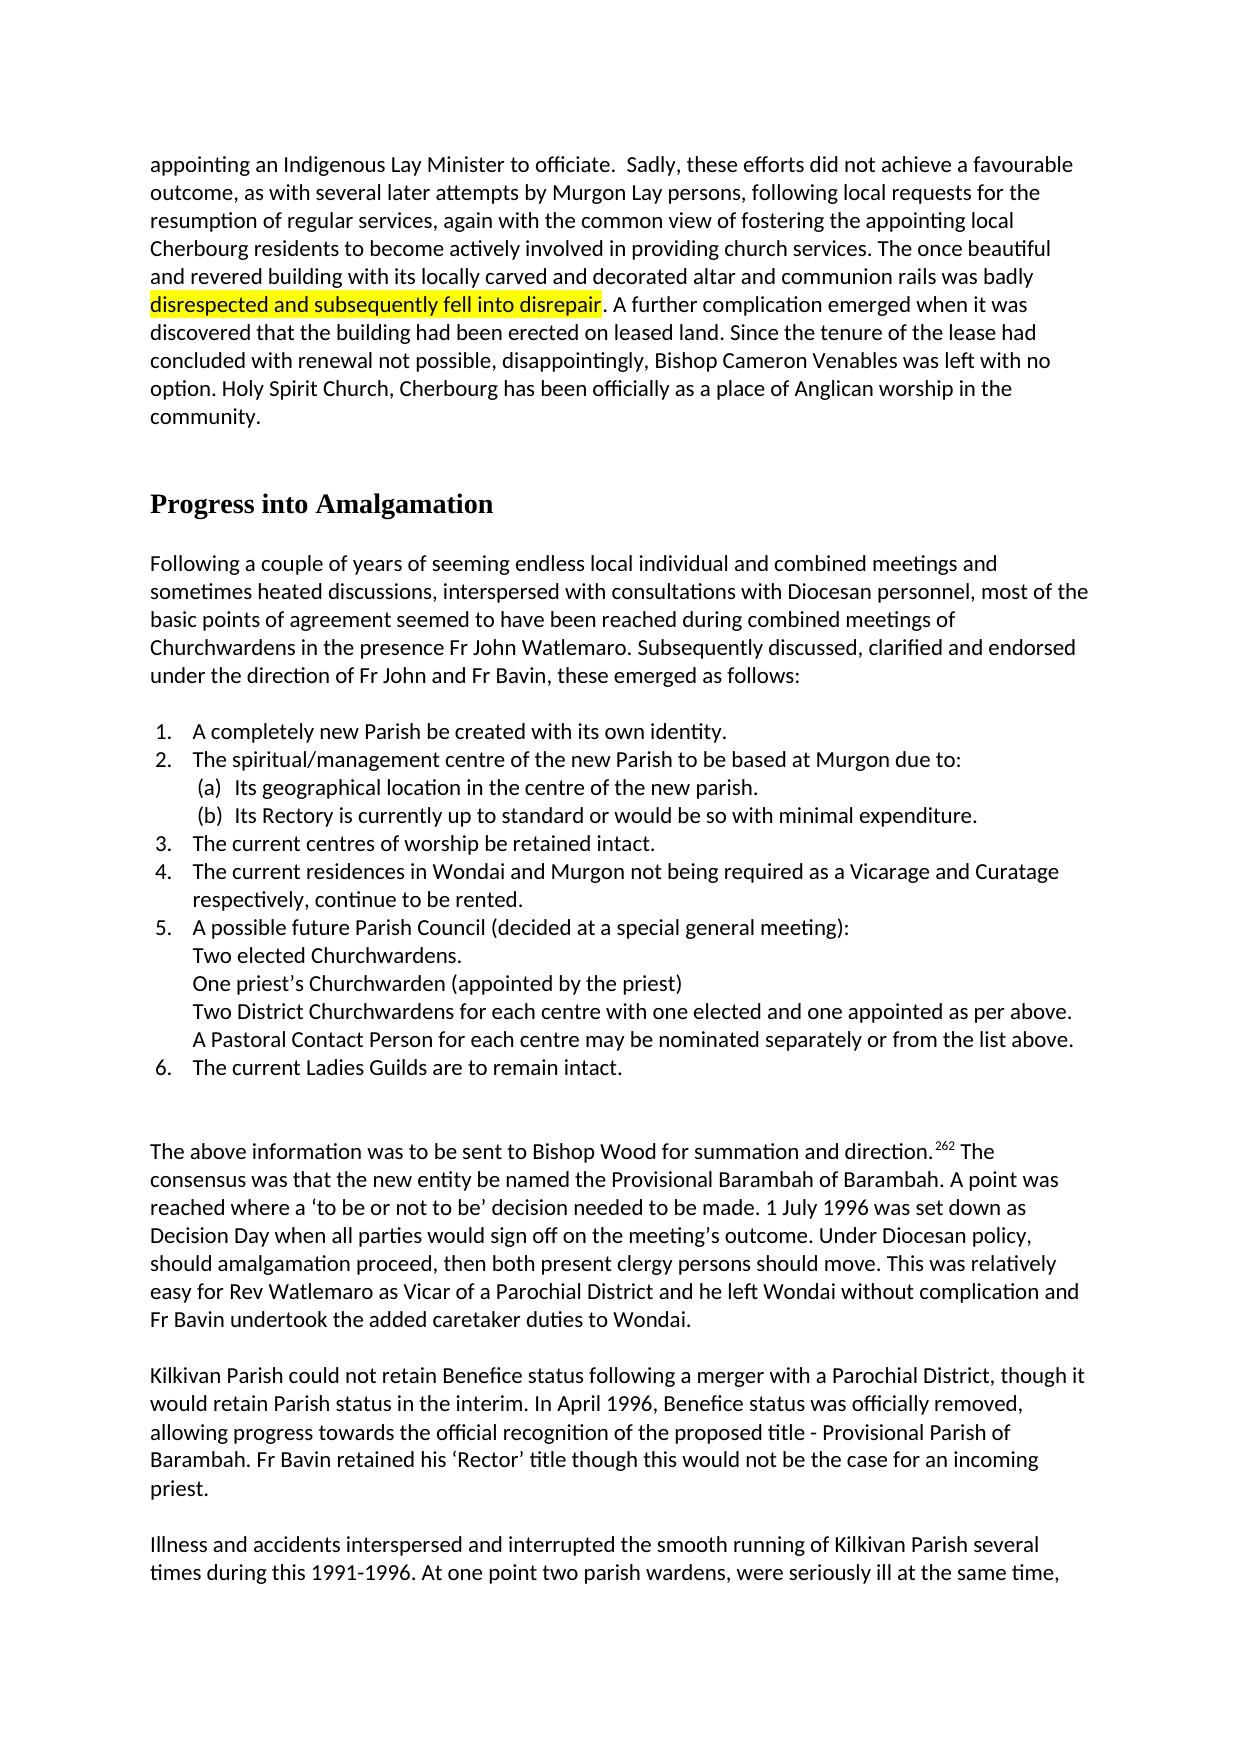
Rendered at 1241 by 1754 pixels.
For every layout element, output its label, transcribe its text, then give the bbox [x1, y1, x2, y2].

text One priest’s Churchwarden (appointed by the priest) [192, 969, 1090, 997]
list The current Ladies Guilds are to remain intact. [155, 1053, 1090, 1081]
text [150, 1530, 1090, 1586]
text Two District Churchwardens for each centre with one elected and one appointed as per above. [192, 997, 1090, 1025]
text The above information was to be sent to Bishop Wood for summation and direction. The consensus was that the new entity be named the Provisional Barambah of Barambah. A point was reached where a ‘to be or not to be’ decision needed to be made. 1 July 1996 was set down as Decision Day when all parties would sign off on the meeting’s outcome. Under Diocesan policy, should amalgamation proceed, then both present clergy persons should move. This was relatively easy for Rev Watlemaro as Vicar of a Parochial District and he left Wondai without complication and Fr Bavin undertook the added caretaker duties to Wondai. [150, 1137, 1090, 1333]
list A completely new Parish be created with its own identity. [155, 717, 1090, 745]
list Its Rectory is currently up to standard or would be so with minimal expenditure. [197, 801, 1090, 829]
list Its geographical location in the centre of the new parish. [197, 773, 1090, 801]
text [150, 150, 1090, 430]
list The spiritual/management centre of the new Parish to be based at Murgon due to: [155, 745, 1090, 773]
list The current centres of worship be retained intact. [155, 829, 1090, 857]
subtitle Progress into Amalgamation [150, 487, 1090, 520]
text Two elected Churchwardens. [192, 941, 1090, 969]
text Kilkivan Parish could not retain Benefice status following a merger with a Parochial District, though it would retain Parish status in the interim. In April 1996, Benefice status was officially removed, allowing progress towards the official recognition of the proposed title - Provisional Parish of Barambah. Fr Bavin retained his ‘Rector’ title though this would not be the case for an incoming priest. [150, 1362, 1090, 1502]
text Following a couple of years of seeming endless local individual and combined meetings and sometimes heated discussions, interspersed with consultations with Diocesan personnel, most of the basic points of agreement seemed to have been reached during combined meetings of Churchwardens in the presence Fr John Watlemaro. Subsequently discussed, clarified and endorsed under the direction of Fr John and Fr Bavin, these emerged as follows: [150, 549, 1090, 689]
list The current residences in Wondai and Murgon not being required as a Vicarage and Curatage respectively, continue to be rented. [155, 857, 1090, 913]
list A possible future Parish Council (decided at a special general meeting): [155, 913, 1090, 941]
text A Pastoral Contact Person for each centre may be nominated separately or from the list above. [192, 1025, 1090, 1053]
